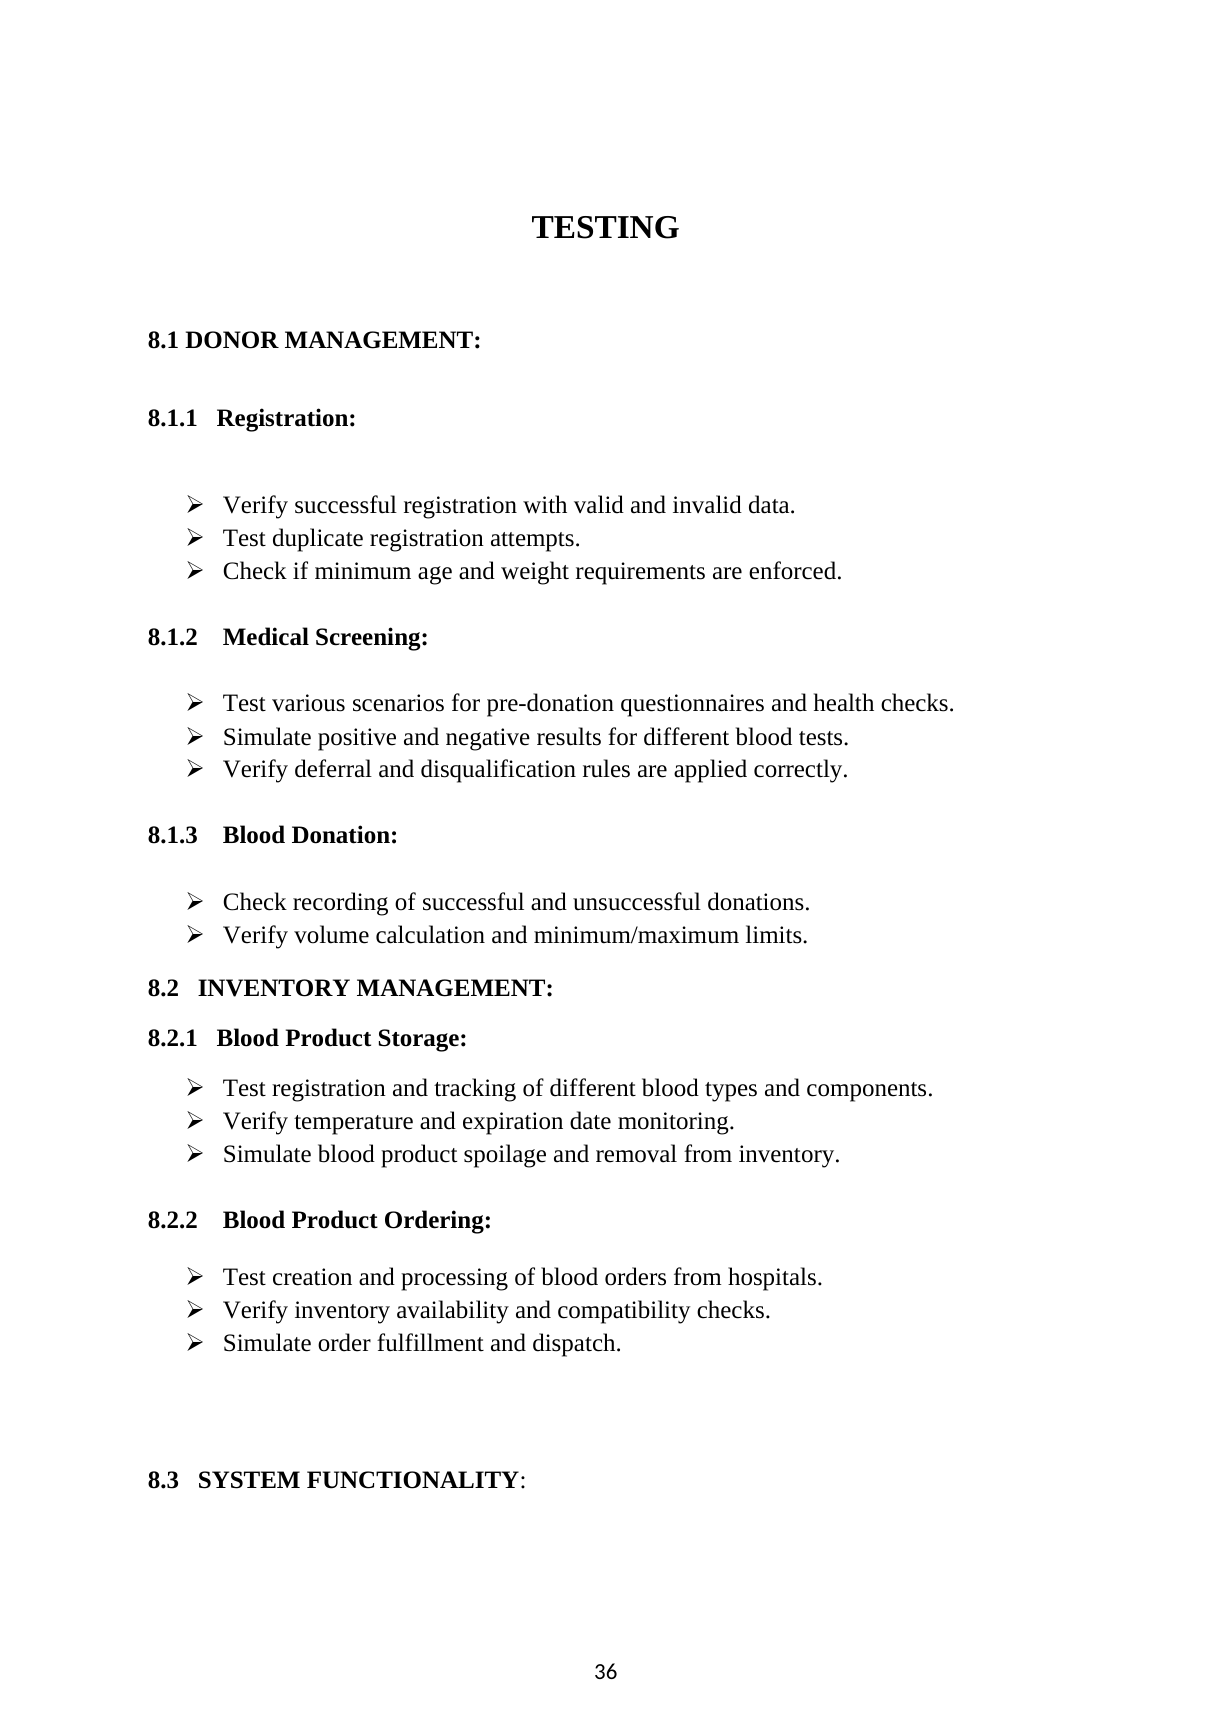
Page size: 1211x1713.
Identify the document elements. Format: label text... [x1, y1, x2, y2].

list Verify successful registration with valid and invalid data. [185, 490, 1063, 519]
list Test duplicate registration attempts. [185, 523, 1063, 552]
text TESTING [148, 207, 1063, 245]
list Verify temperature and expiration date monitoring. [185, 1106, 1063, 1134]
list Medical Screening: [148, 622, 1063, 651]
list Simulate order fulfillment and dispatch. [185, 1328, 1063, 1357]
list Check recording of successful and unsuccessful donations. [185, 887, 1063, 915]
list Simulate positive and negative results for different blood tests. [185, 722, 1063, 750]
text 8.1.1 Registration: [148, 403, 1063, 432]
list DONOR MANAGEMENT: [148, 325, 1063, 354]
list Test registration and tracking of different blood types and components. [185, 1073, 1063, 1101]
text 8.2.1 Blood Product Storage: [148, 1023, 1063, 1052]
list Verify inventory availability and compatibility checks. [185, 1295, 1063, 1324]
text 8.2 INVENTORY MANAGEMENT: [148, 973, 1063, 1002]
list Test various scenarios for pre-donation questionnaires and health checks. [185, 688, 1063, 717]
list Check if minimum age and weight requirements are enforced. [185, 556, 1063, 585]
list Verify volume calculation and minimum/maximum limits. [185, 920, 1063, 948]
list Verify deferral and disqualification rules are applied correctly. [185, 754, 1063, 783]
list Test creation and processing of blood orders from hospitals. [185, 1262, 1063, 1291]
list SYSTEM FUNCTIONALITY: [148, 1465, 1063, 1493]
list Blood Donation: [148, 821, 1063, 849]
list Blood Product Ordering: [148, 1205, 1063, 1233]
list Simulate blood product spoilage and removal from inventory. [185, 1139, 1063, 1167]
